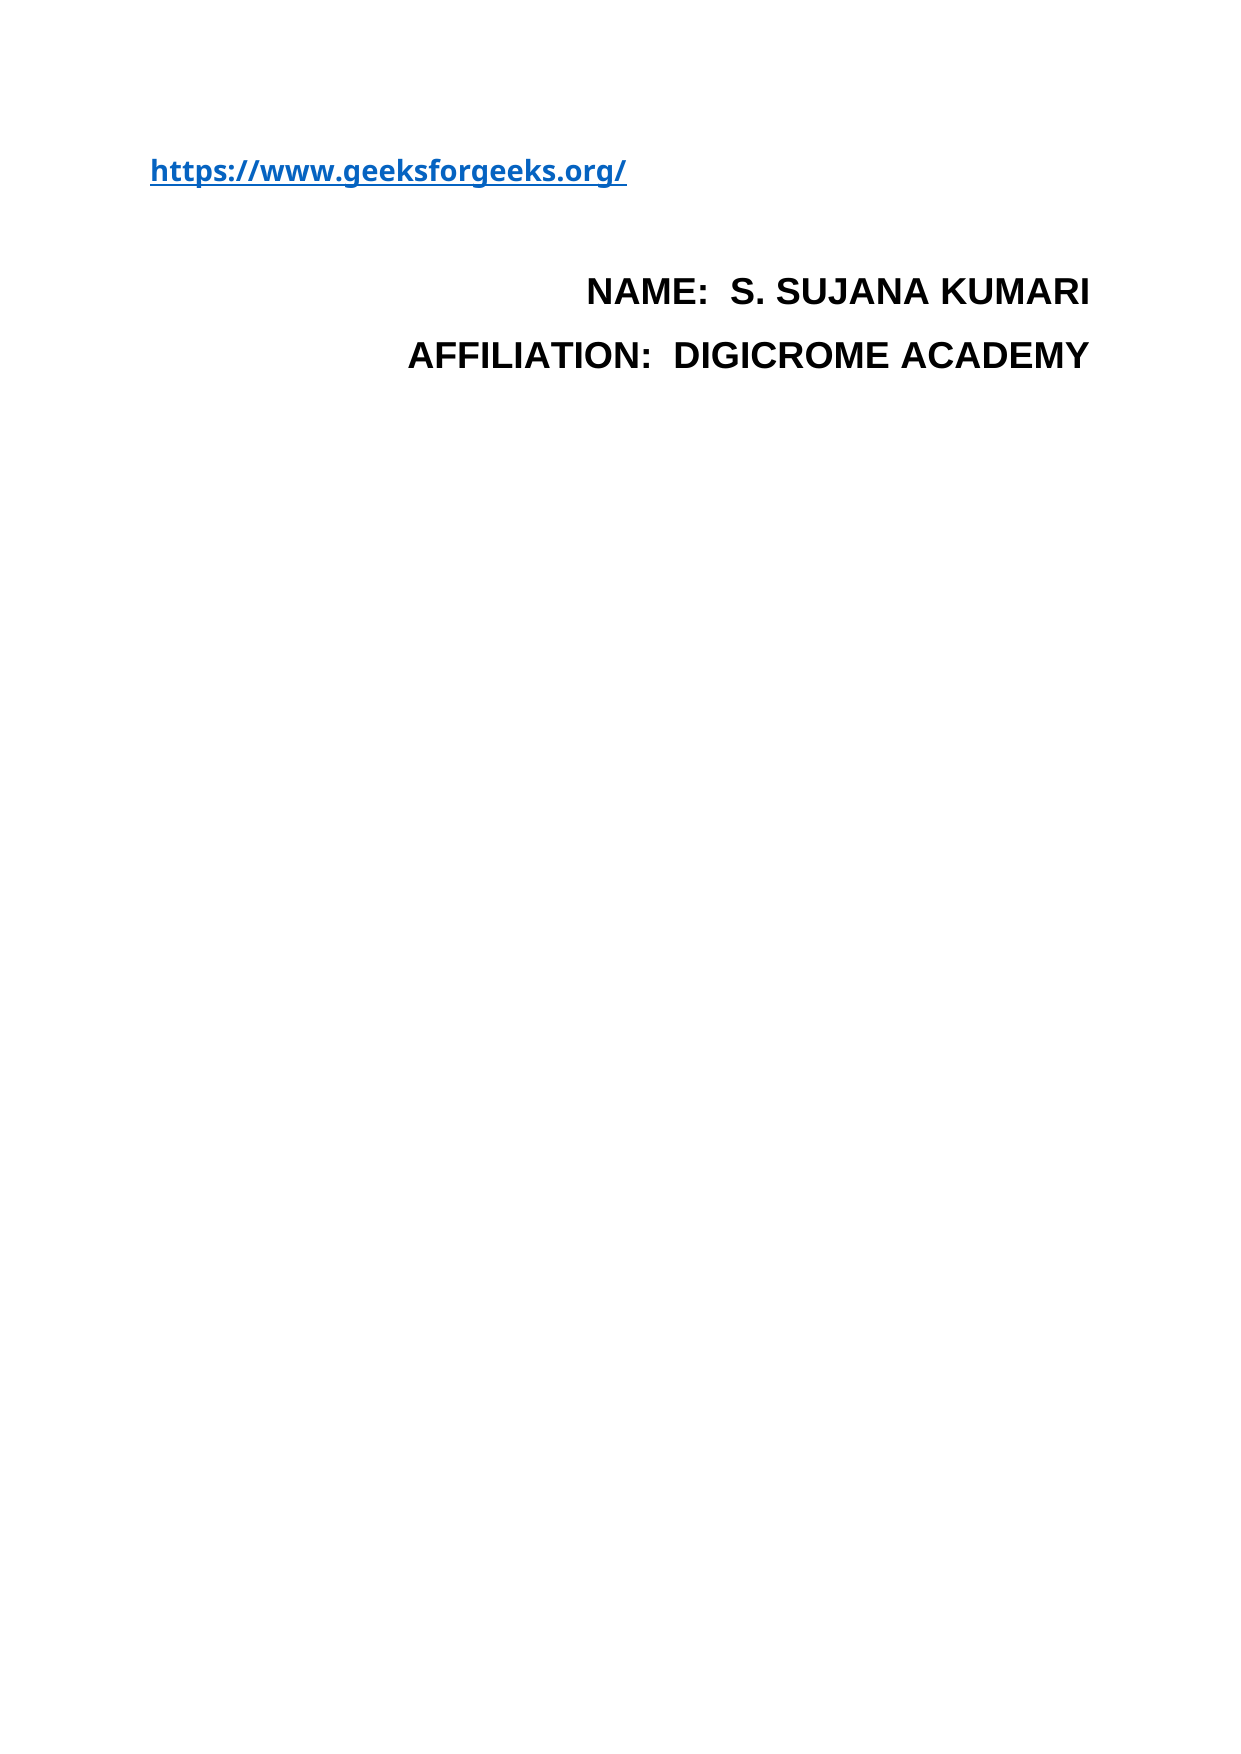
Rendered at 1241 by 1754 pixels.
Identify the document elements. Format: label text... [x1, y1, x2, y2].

text https://www.geeksforgeeks.org/ [150, 150, 1090, 190]
text NAME: S. SUJANA KUMARI AFFILIATION: DIGICROME ACADEMY [150, 269, 1090, 377]
